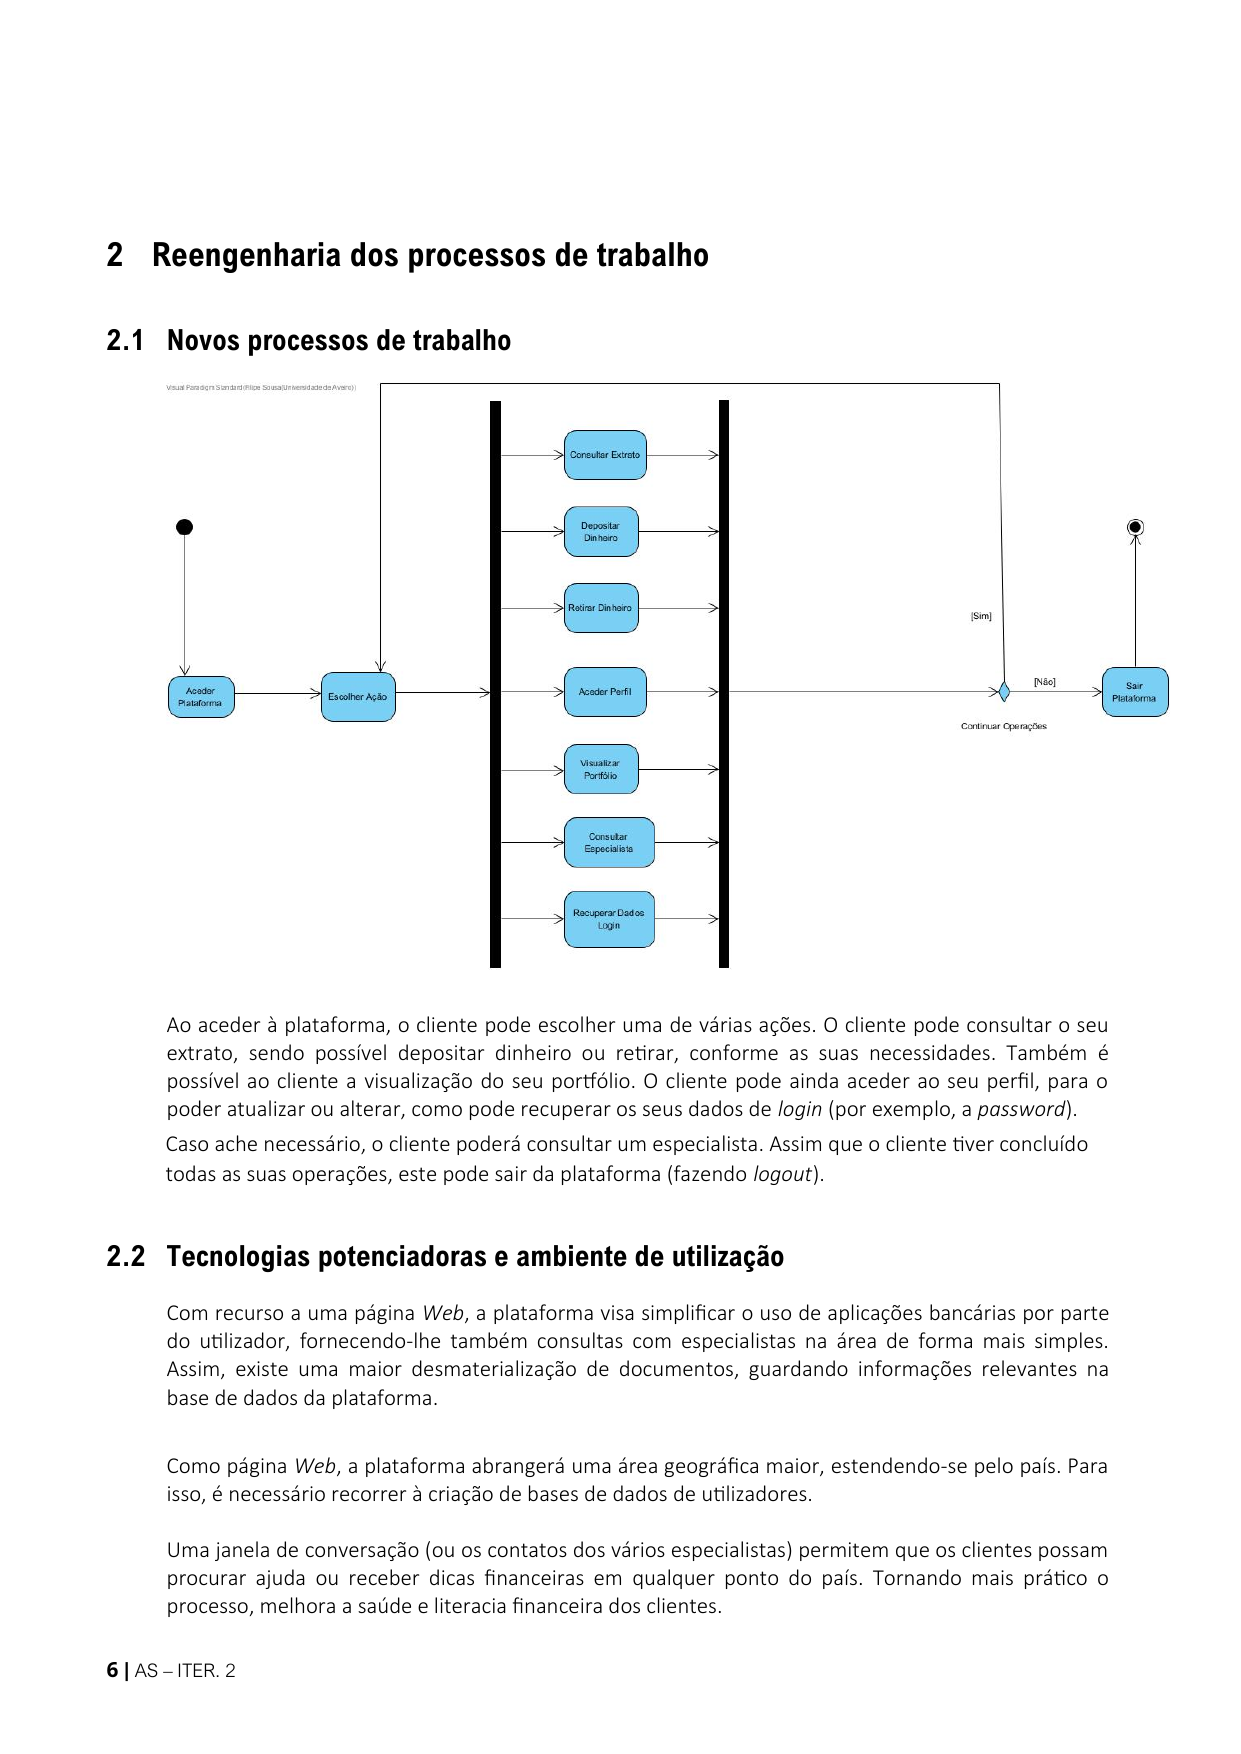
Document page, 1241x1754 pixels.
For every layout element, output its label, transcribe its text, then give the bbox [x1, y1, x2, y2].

subtitle Reengenharia dos processos de trabalho [106, 233, 1110, 274]
text Com recurso a uma página Web, a plataforma visa simplificar o uso de aplicações bancárias por parte do utilizador, fornecendo-lhe também consultas com especialistas na área de forma mais simples. Assim, existe uma maior desmaterialização de documentos, guardando informações relevantes na base de dados da plataforma. [166, 1298, 1110, 1411]
subtitle Novos processos de trabalho [106, 324, 1051, 357]
picture [166, 382, 1171, 970]
text Ao aceder à plataforma, o cliente pode escolher uma de várias ações. O cliente pode consultar o seu extrato, sendo possível depositar dinheiro ou retirar, conforme as suas necessidades. Também é possível ao cliente a visualização do seu portfólio. O cliente pode ainda aceder ao seu perfil, para o poder atualizar ou alterar, como pode recuperar os seus dados de login (por exemplo, a password). [166, 1010, 1110, 1122]
text Como página Web, a plataforma abrangerá uma área geográfica maior, estendendo-se pelo país. Para isso, é necessário recorrer à criação de bases de dados de utilizadores. Uma janela de conversação (ou os contatos dos vários especialistas) permitem que os clientes possam procurar ajuda ou receber dicas financeiras em qualquer ponto do país. Tornando mais prático o processo, melhora a saúde e literacia financeira dos clientes. [166, 1451, 1110, 1619]
text Caso ache necessário, o cliente poderá consultar um especialista. Assim que o cliente tiver concluído todas as suas operações, este pode sair da plataforma (fazendo logout). [165, 1129, 1110, 1187]
subtitle Tecnologias potenciadoras e ambiente de utilização [106, 1240, 1051, 1273]
